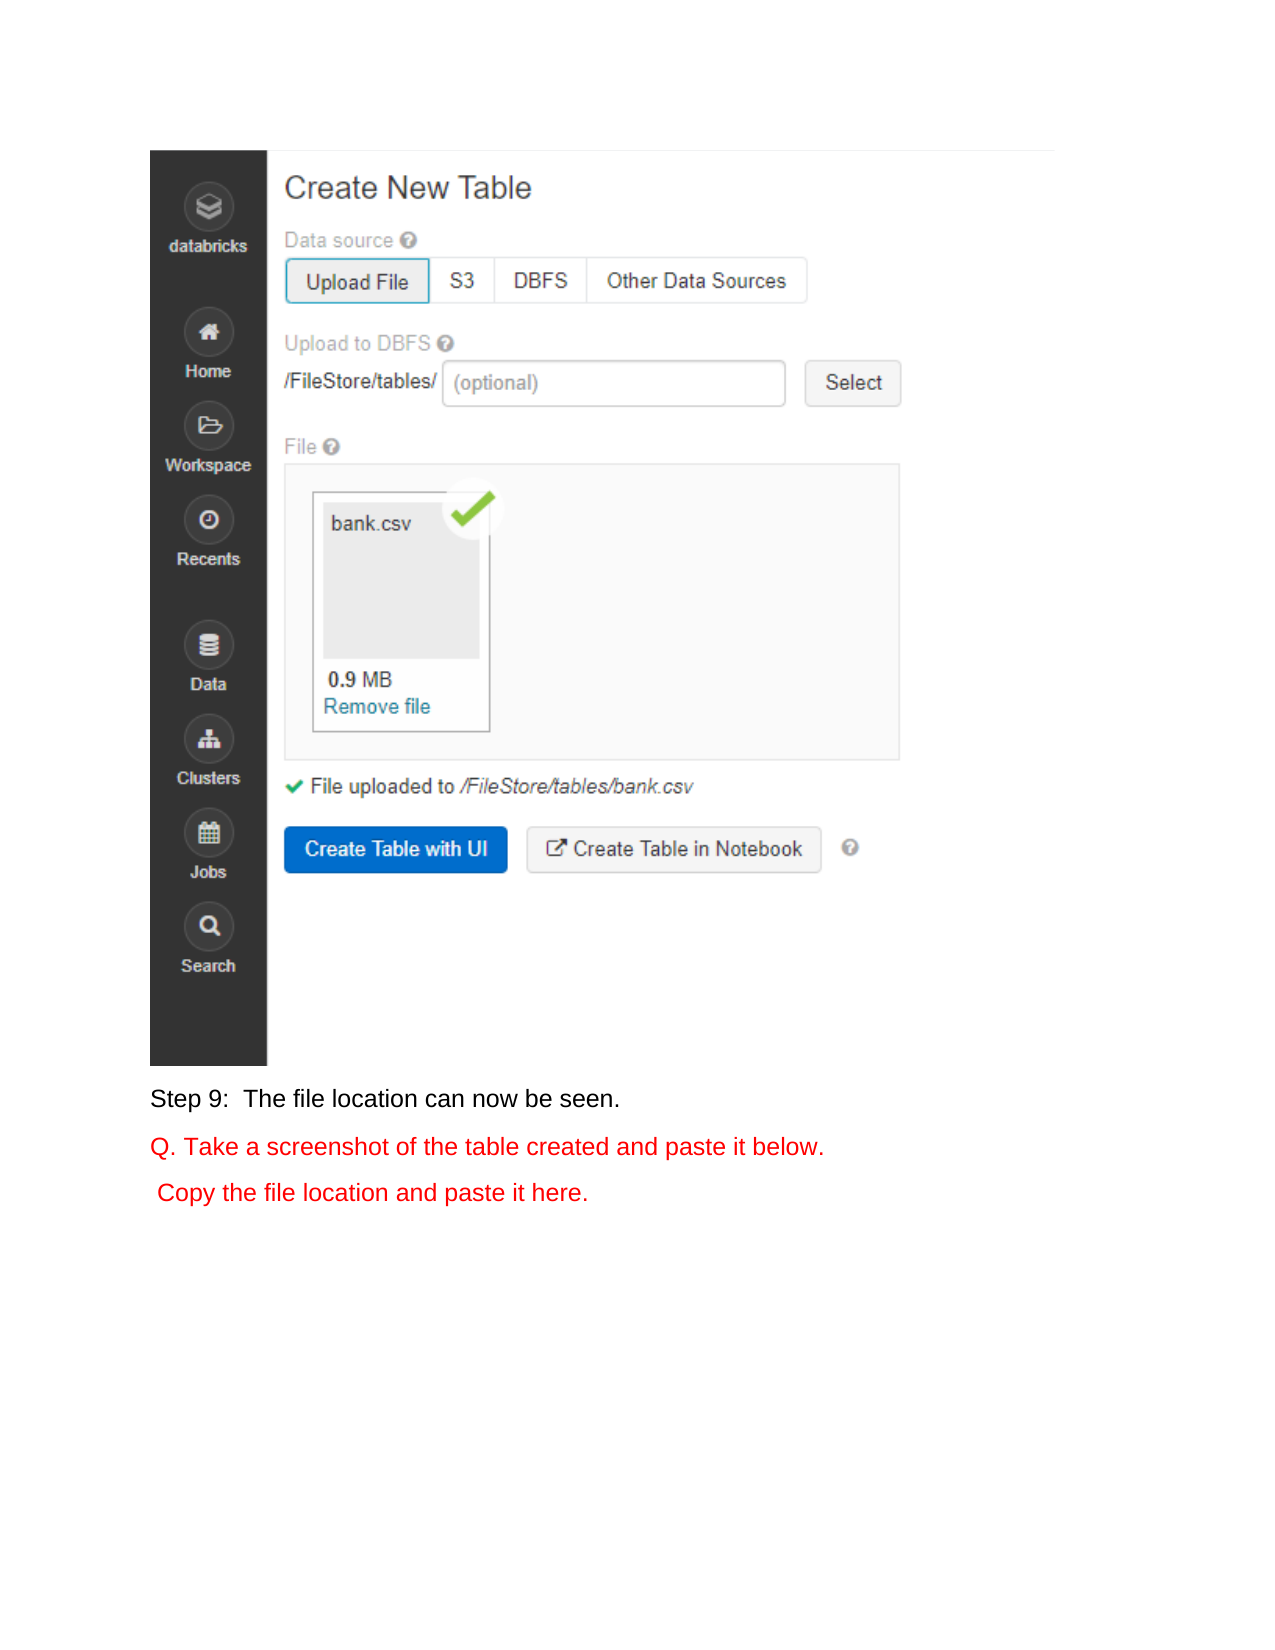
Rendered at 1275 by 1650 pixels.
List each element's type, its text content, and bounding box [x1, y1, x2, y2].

text Step 9: The file location can now be seen. [150, 1084, 1125, 1113]
text Copy the file location and paste it here. [150, 1178, 1125, 1206]
text Q. Take a screenshot of the table created and paste it below. [150, 1132, 1125, 1161]
picture [150, 150, 1055, 1066]
